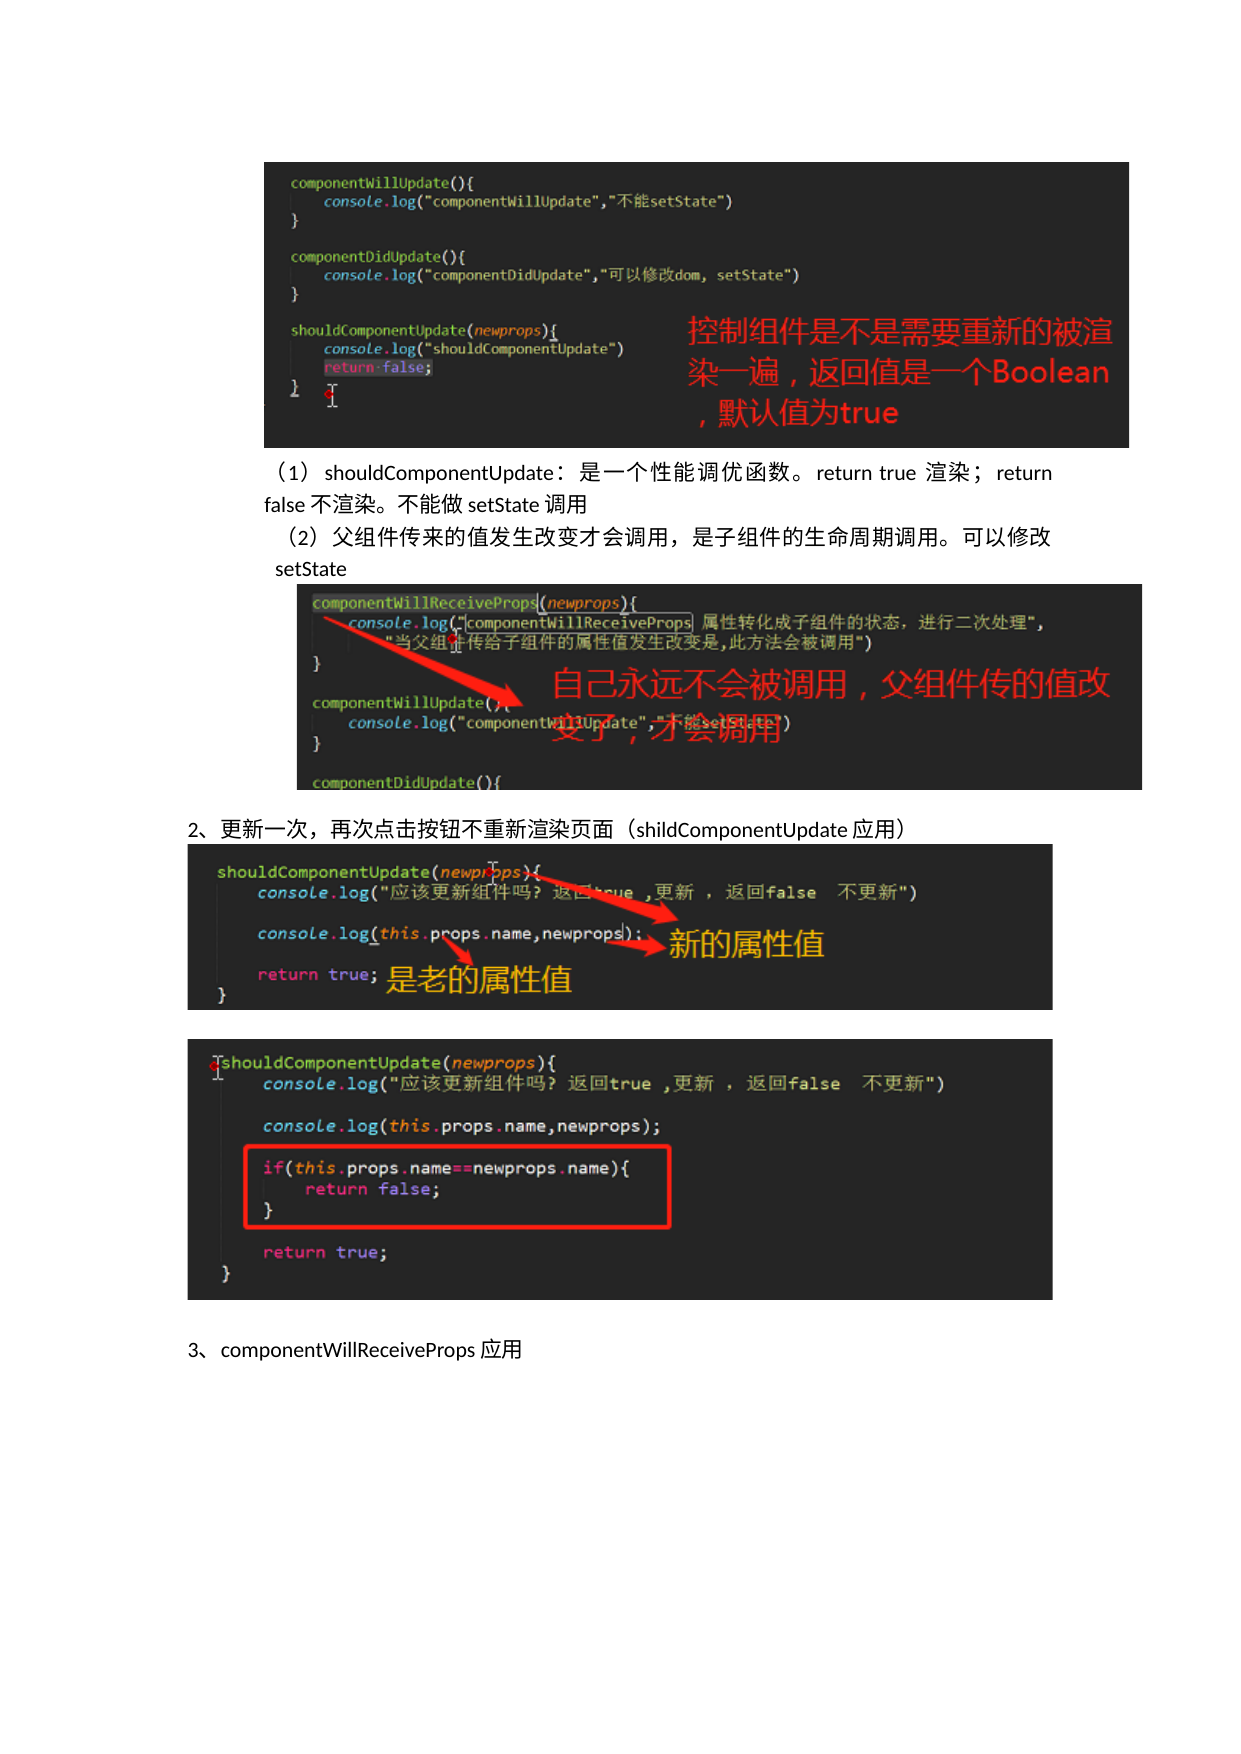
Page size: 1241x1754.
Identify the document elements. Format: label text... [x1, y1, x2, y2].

picture [264, 162, 1130, 448]
picture [296, 584, 1143, 790]
text 3、componentWillReceiveProps应用 [187, 1332, 1053, 1364]
text 2、更新一次，再次点击按钮不重新渲染页面（shildComponentUpdate应用） [187, 812, 1053, 844]
picture [187, 1039, 1053, 1300]
text （2）父组件传来的值发生改变才会调用，是子组件的生命周期调用。可以修改setState [275, 519, 1053, 584]
text （1）shouldComponentUpdate：是一个性能调优函数。return true 渲染；return false 不渲染。不能做setState调用 [264, 454, 1053, 519]
picture [187, 844, 1053, 1010]
